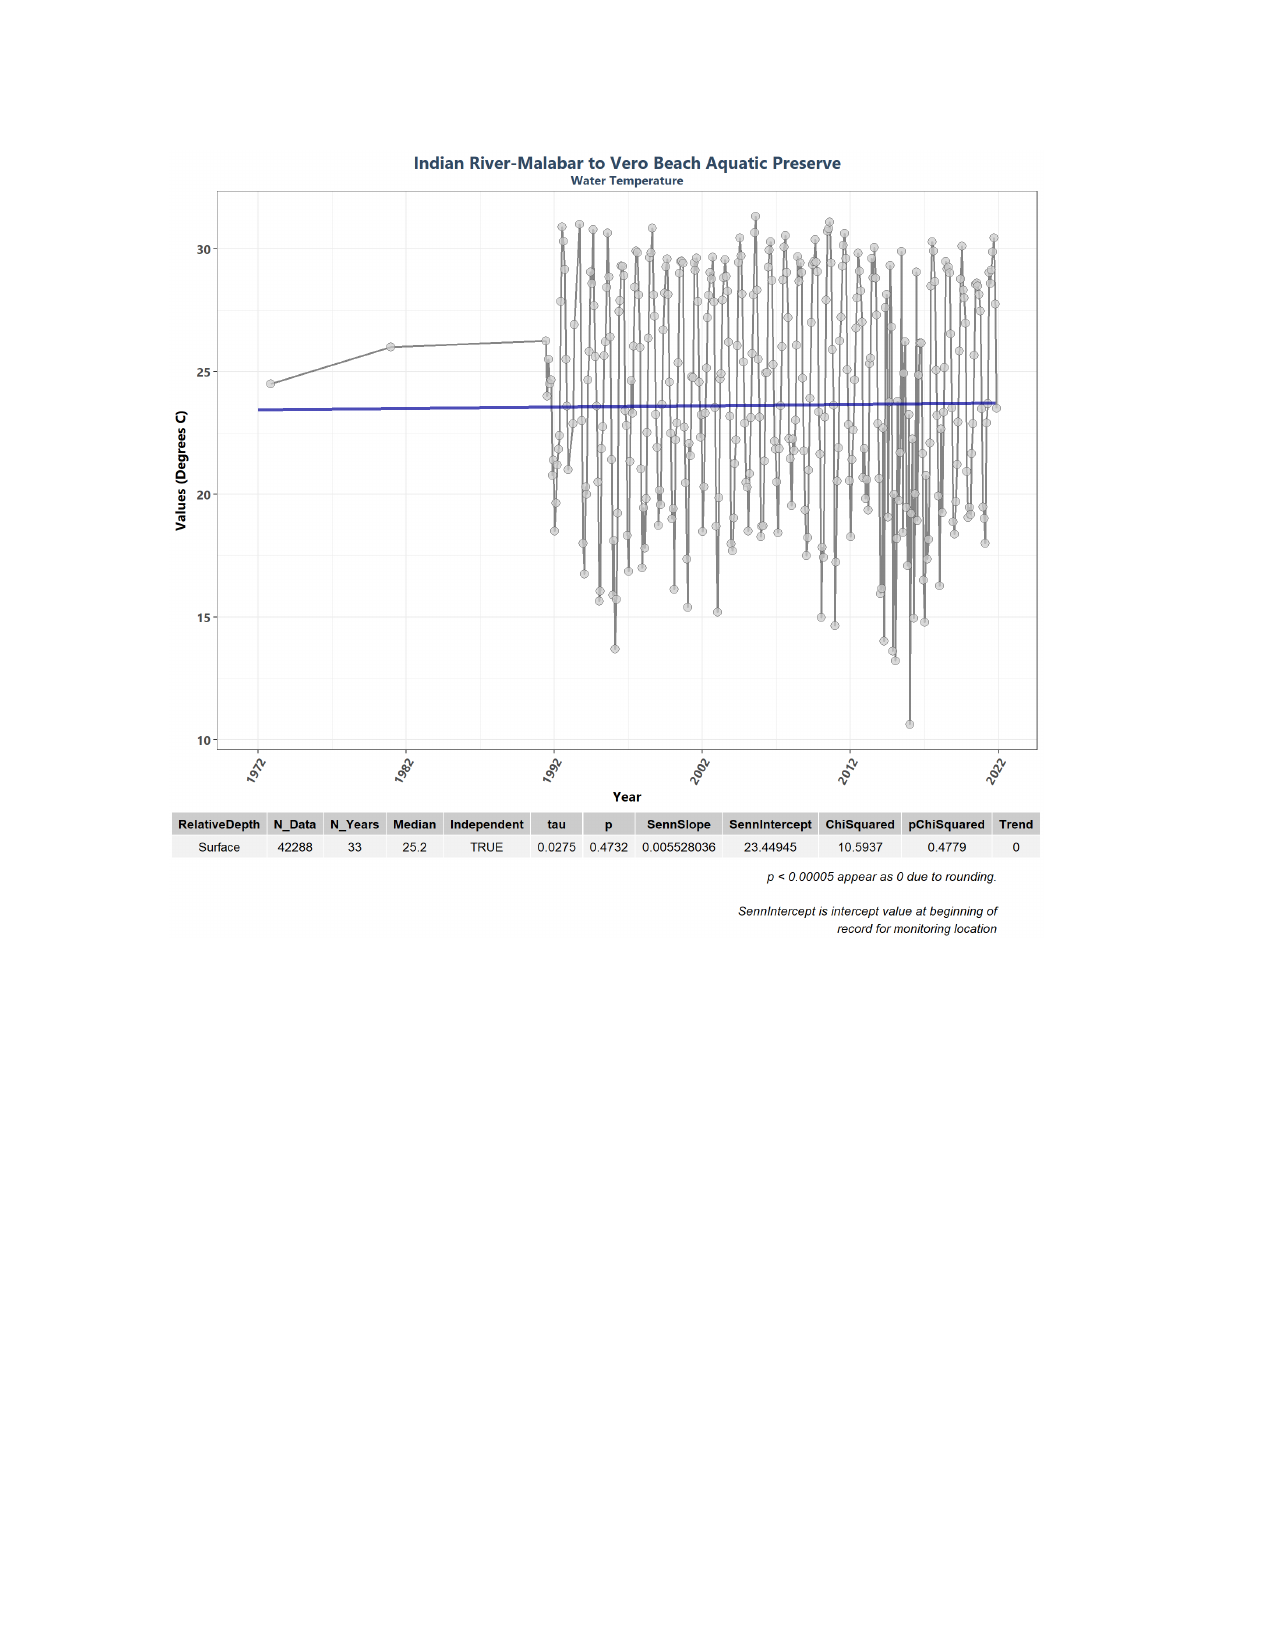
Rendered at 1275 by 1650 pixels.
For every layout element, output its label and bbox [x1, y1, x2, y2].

picture [168, 150, 1044, 938]
